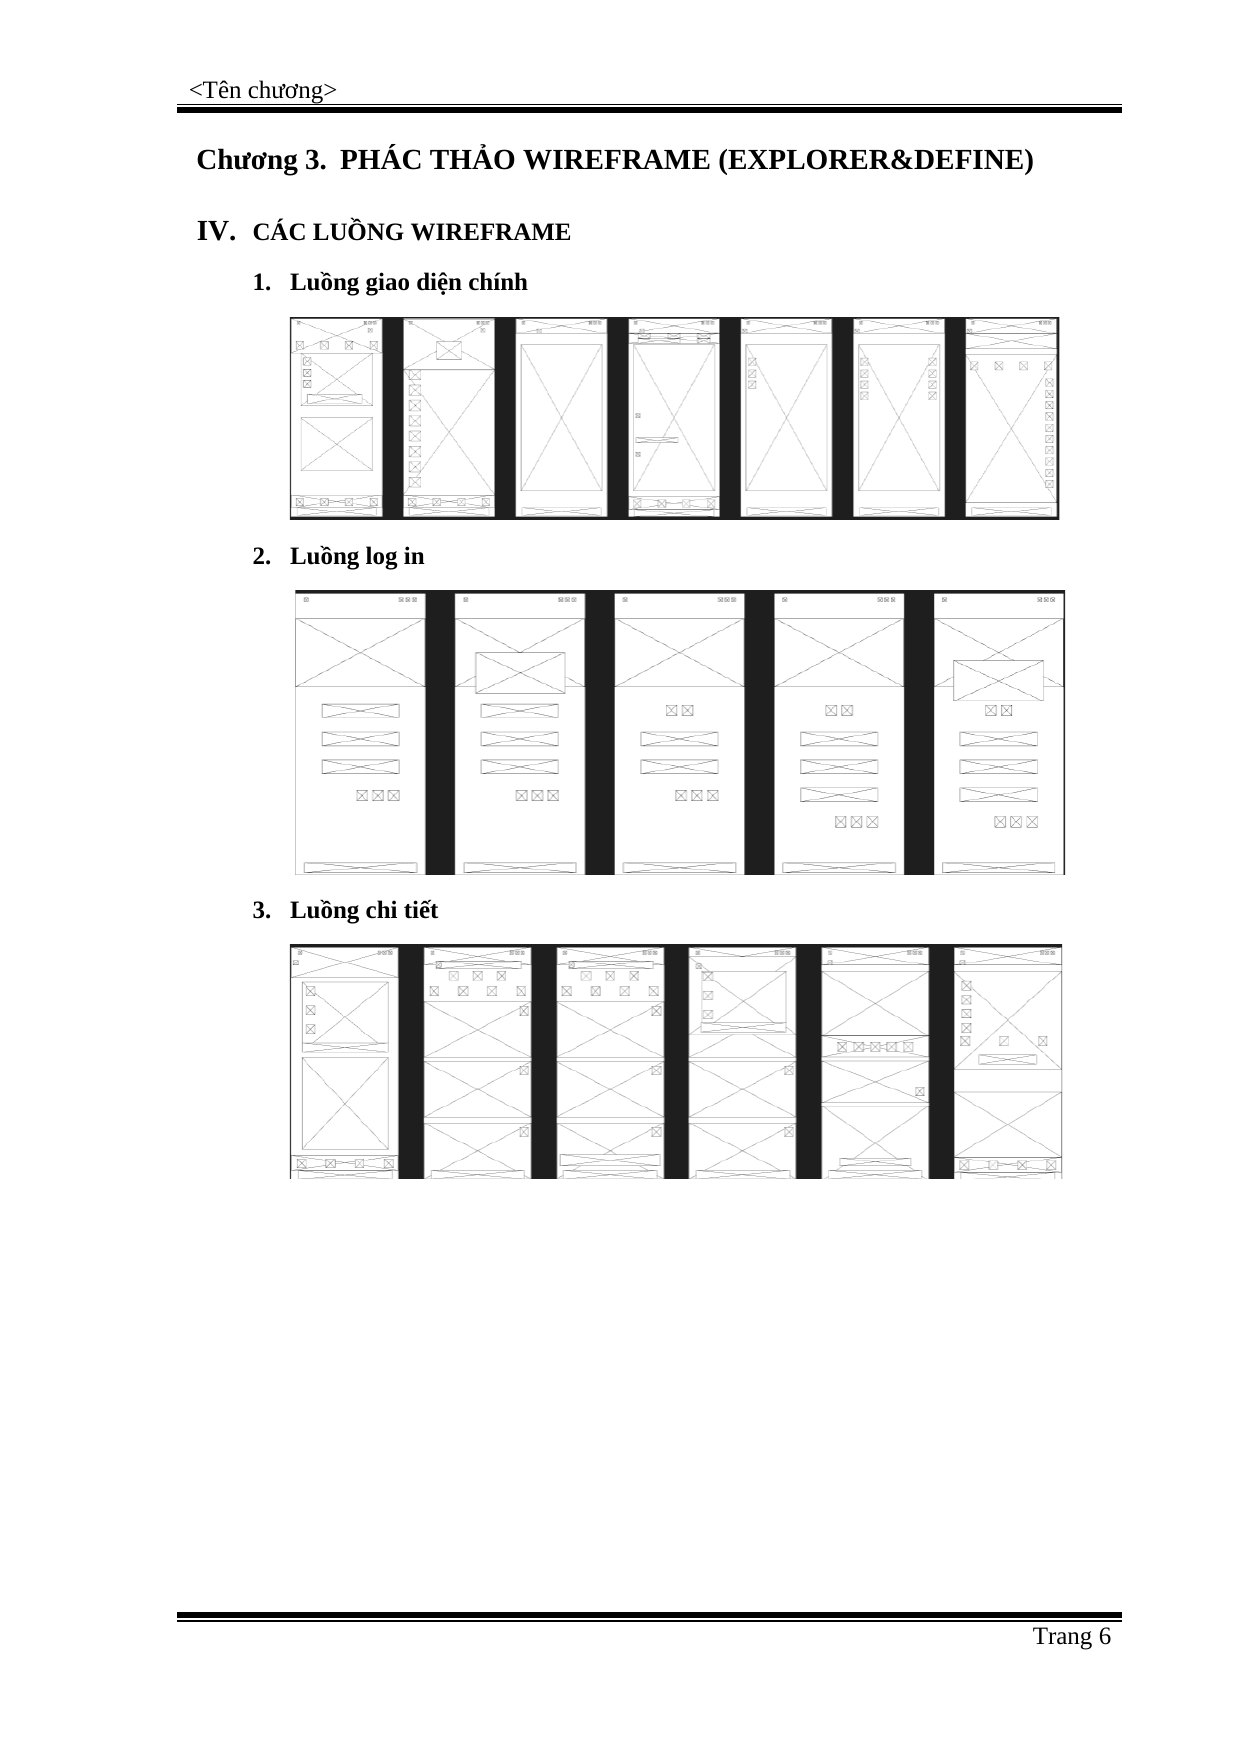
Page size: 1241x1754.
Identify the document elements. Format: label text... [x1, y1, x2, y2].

picture [289, 317, 1060, 520]
subtitle PHÁC THẢO WIREFRAME (EXPLORER&DEFINE) [177, 142, 1122, 175]
text CÁC LUỒNG WIREFRAME [236, 213, 1122, 247]
list Luồng chi tiết [252, 895, 1122, 924]
picture [295, 590, 1065, 875]
list Luồng log in [252, 541, 1122, 569]
picture [289, 944, 1063, 1179]
list Luồng giao diện chính [252, 267, 1122, 296]
